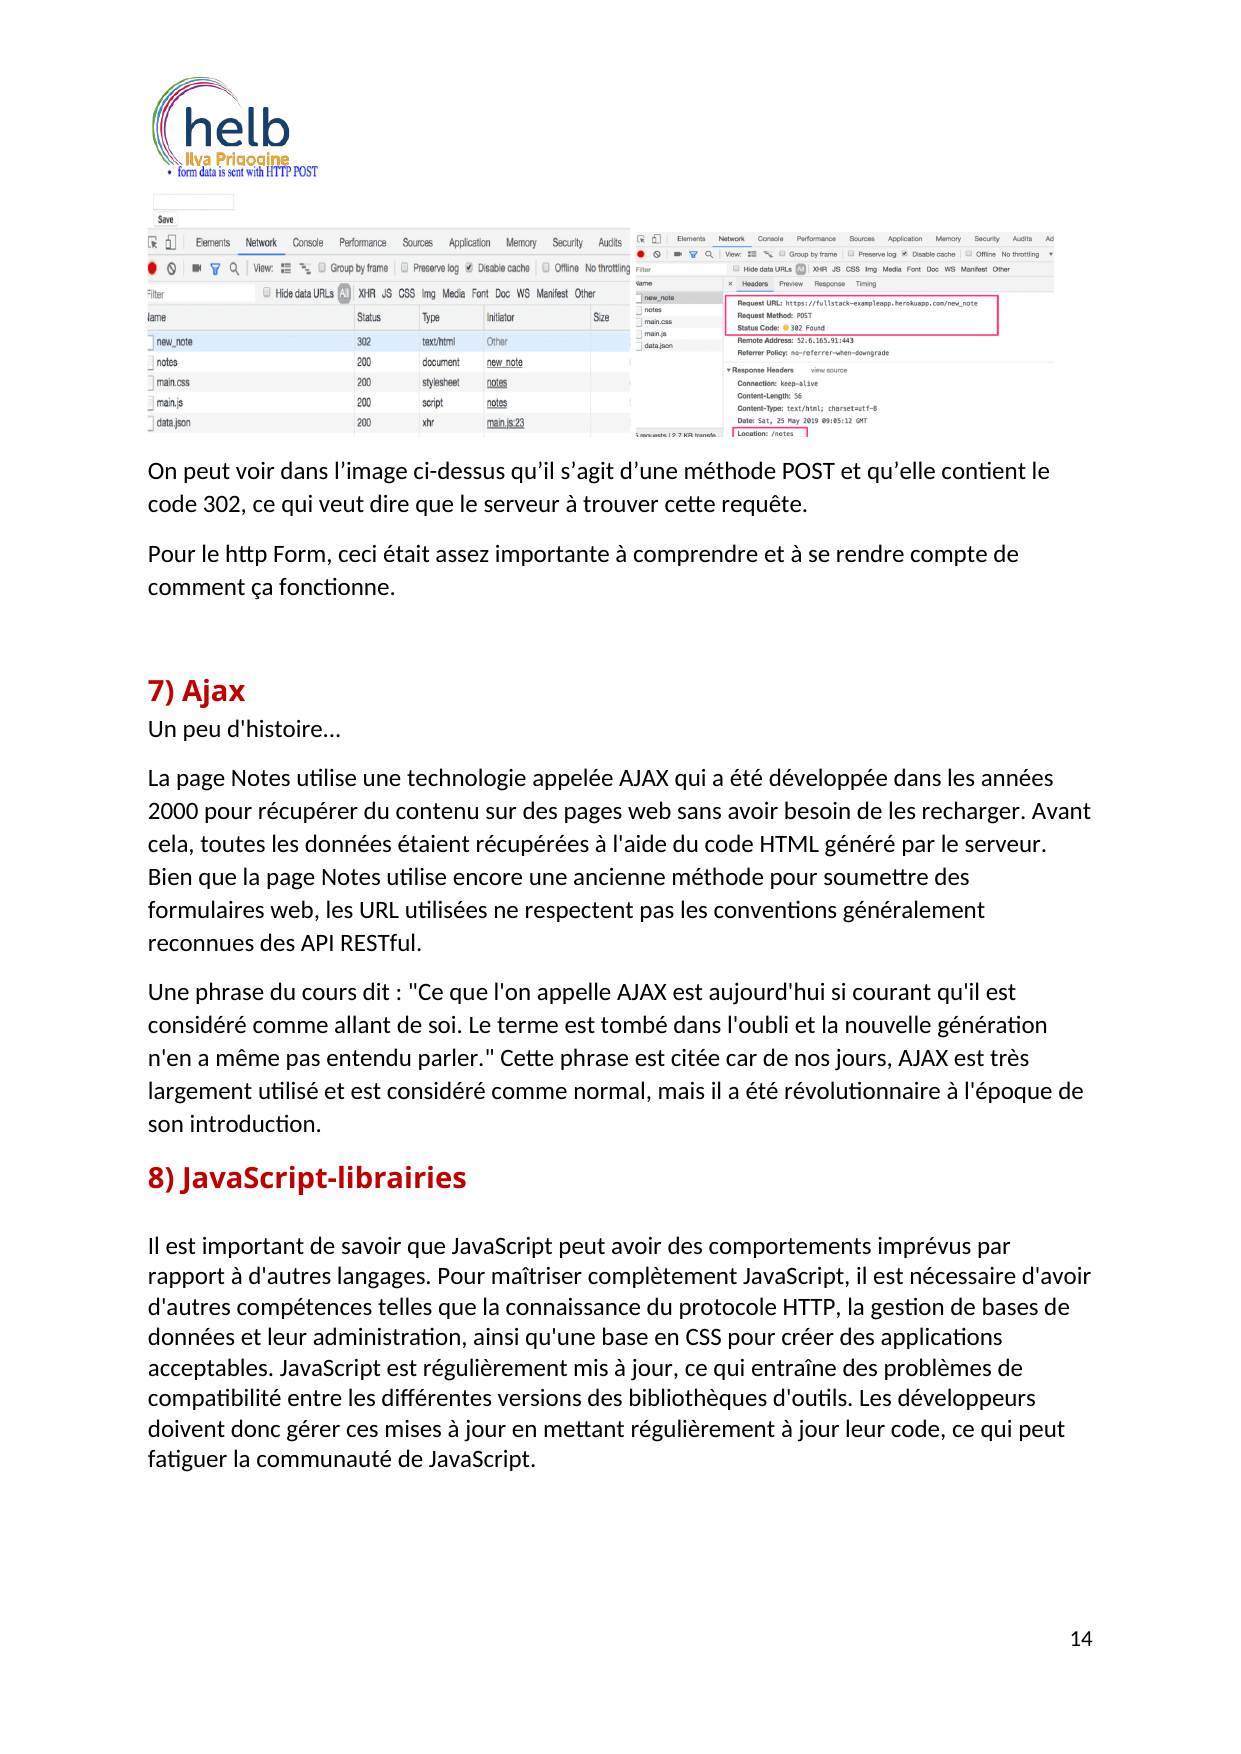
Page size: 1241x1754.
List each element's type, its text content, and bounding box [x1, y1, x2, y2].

text La page Notes utilise une technologie appelée AJAX qui a été développée dans les années 2000 pour récupérer du contenu sur des pages web sans avoir besoin de les recharger. Avant cela, toutes les données étaient récupérées à l'aide du code HTML généré par le serveur. Bien que la page Notes utilise encore une ancienne méthode pour soumettre des formulaires web, les URL utilisées ne respectent pas les conventions généralement reconnues des API RESTful. [148, 762, 1092, 957]
subtitle 8) JavaScript-librairies [148, 1158, 1092, 1197]
text Il est important de savoir que JavaScript peut avoir des comportements imprévus par rapport à d'autres langages. Pour maîtriser complètement JavaScript, il est nécessaire d'avoir d'autres compétences telles que la connaissance du protocole HTTP, la gestion de bases de données et leur administration, ainsi qu'une base en CSS pour créer des applications acceptables. JavaScript est régulièrement mis à jour, ce qui entraîne des problèmes de compatibilité entre les différentes versions des bibliothèques d'outils. Les développeurs doivent donc gérer ces mises à jour en mettant régulièrement à jour leur code, ce qui peut fatiguer la communauté de JavaScript. [148, 1230, 1092, 1474]
picture [635, 232, 1054, 437]
text Pour le http Form, ceci était assez importante à comprendre et à se rendre compte de comment ça fonctionne. [148, 538, 1092, 601]
picture [147, 73, 630, 437]
text Un peu d'histoire... [148, 713, 1092, 743]
text On peut voir dans l’image ci-dessus qu’il s’agit d’une méthode POST et qu’elle contient le code 302, ce qui veut dire que le serveur à trouver cette requête. [148, 455, 1092, 519]
text Une phrase du cours dit : "Ce que l'on appelle AJAX est aujourd'hui si courant qu'il est considéré comme allant de soi. Le terme est tombé dans l'oubli et la nouvelle génération n'en a même pas entendu parler." Cette phrase est citée car de nos jours, AJAX est très largement utilisé et est considéré comme normal, mais il a été révolutionnaire à l'époque de son introduction. [148, 977, 1092, 1139]
subtitle 7) Ajax [148, 670, 1092, 710]
